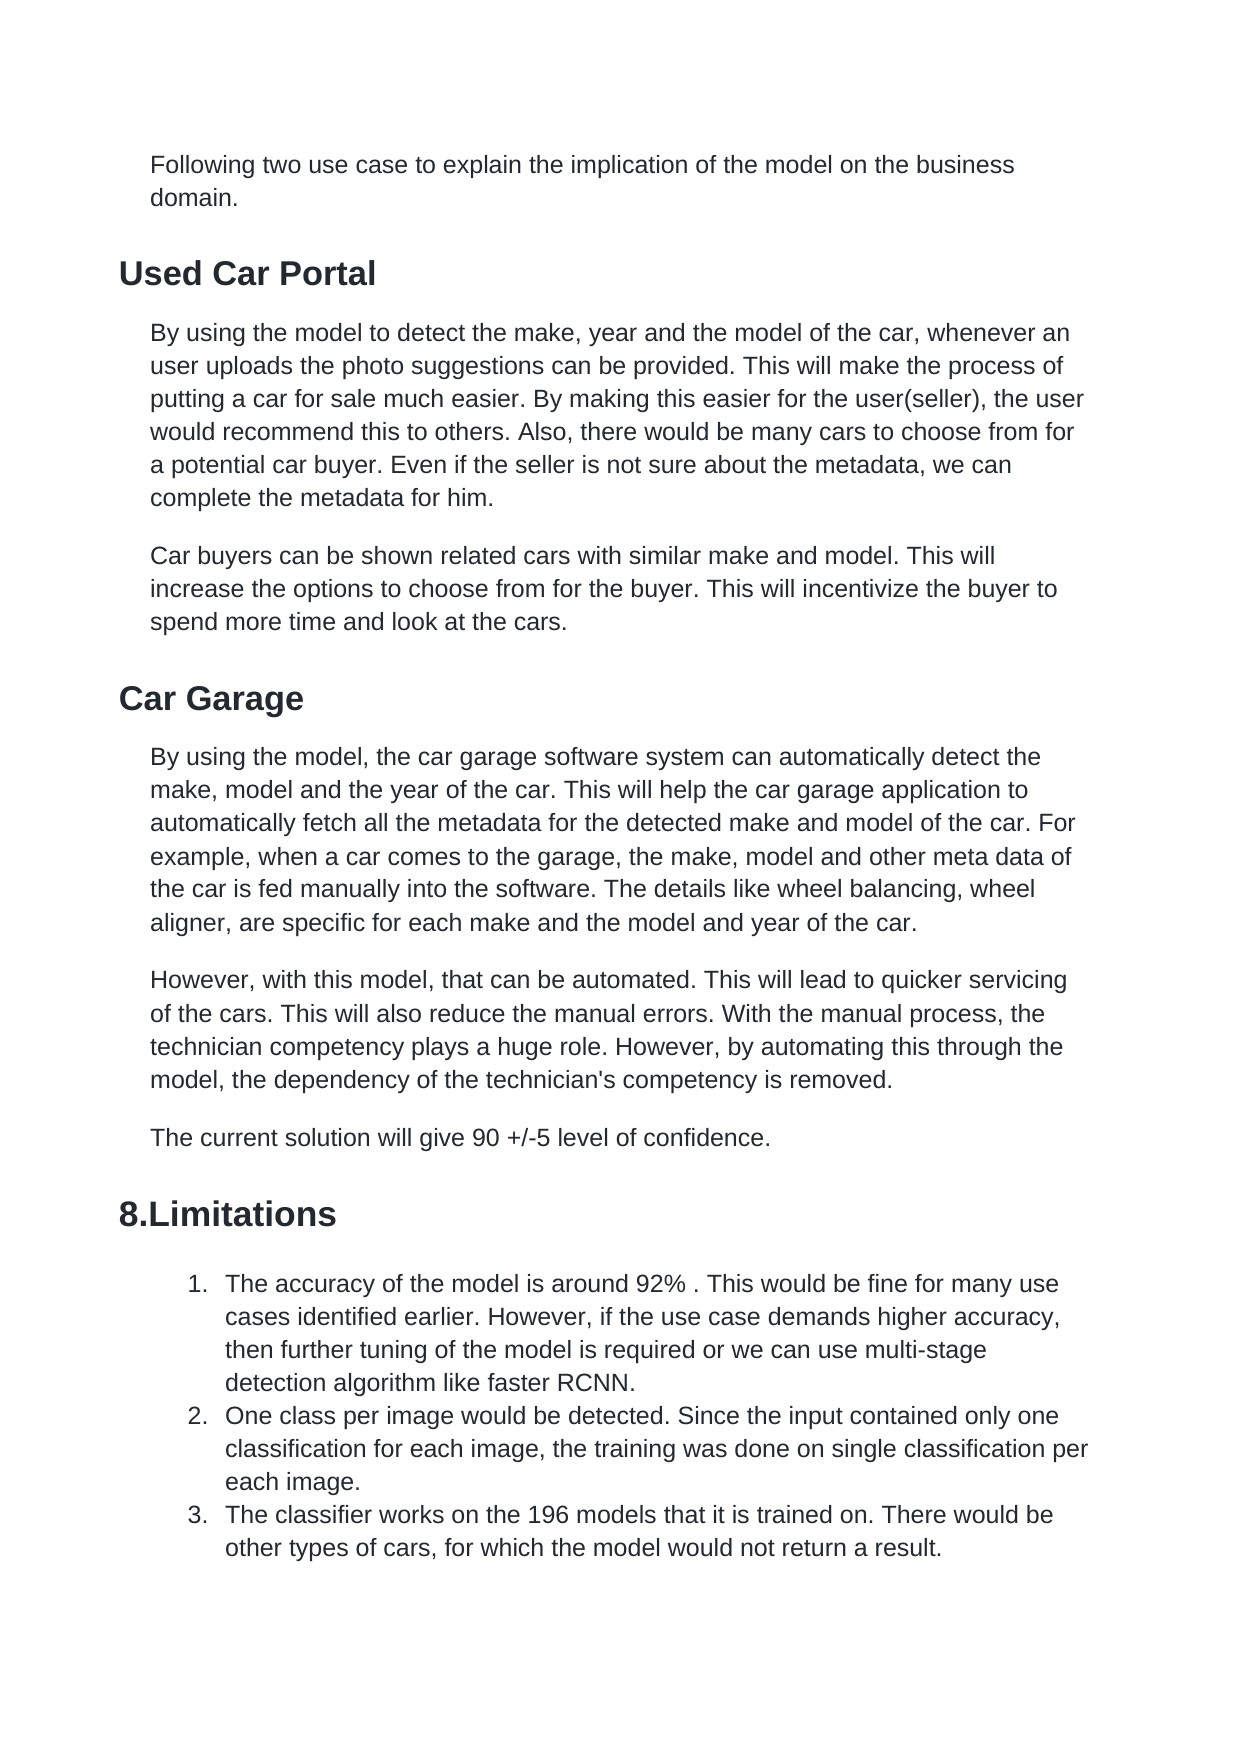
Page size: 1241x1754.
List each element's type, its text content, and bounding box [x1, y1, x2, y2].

text However, with this model, that can be automated. This will lead to quicker servicing of the cars. This will also reduce the manual errors. With the manual process, the technician competency plays a huge role. However, by automating this through the model, the dependency of the technician's competency is removed. [150, 966, 1090, 1093]
subtitle Used Car Portal [119, 253, 1090, 293]
text The current solution will give 90 +/-5 level of confidence. [150, 1123, 1090, 1151]
text Following two use case to explain the implication of the model on the business domain. [150, 150, 1090, 212]
subtitle 8.Limitations [119, 1193, 1090, 1244]
list The accuracy of the model is around 92% . This would be fine for many use cases identified earlier. However, if the use case demands higher accuracy, then further tuning of the model is required or we can use multi-stage detection algorithm like faster RCNN. [187, 1269, 1090, 1397]
text By using the model to detect the make, year and the model of the car, whenever an user uploads the photo suggestions can be provided. This will make the process of putting a car for sale much easier. By making this easier for the user(seller), the user would recommend this to others. Also, there would be many cars to choose from for a potential car buyer. Even if the seller is not sure about the metadata, we can complete the metadata for him. [150, 318, 1090, 512]
subtitle Car Garage [119, 678, 1090, 717]
text Car buyers can be shown related cars with similar make and model. This will increase the options to choose from for the buyer. This will incentivize the buyer to spend more time and look at the cars. [150, 541, 1090, 636]
text By using the model, the car garage software system can automatically detect the make, model and the year of the car. This will help the car garage application to automatically fetch all the metadata for the detected make and model of the car. For example, when a car comes to the garage, the make, model and other meta data of the car is fed manually into the software. The details like wheel balancing, wheel aligner, are specific for each make and the model and year of the car. [150, 742, 1090, 936]
list The classifier works on the 196 models that it is trained on. There would be other types of cars, for which the model would not return a result. [187, 1500, 1090, 1562]
list One class per image would be detected. Since the input contained only one classification for each image, the training was done on single classification per each image. [187, 1401, 1090, 1496]
